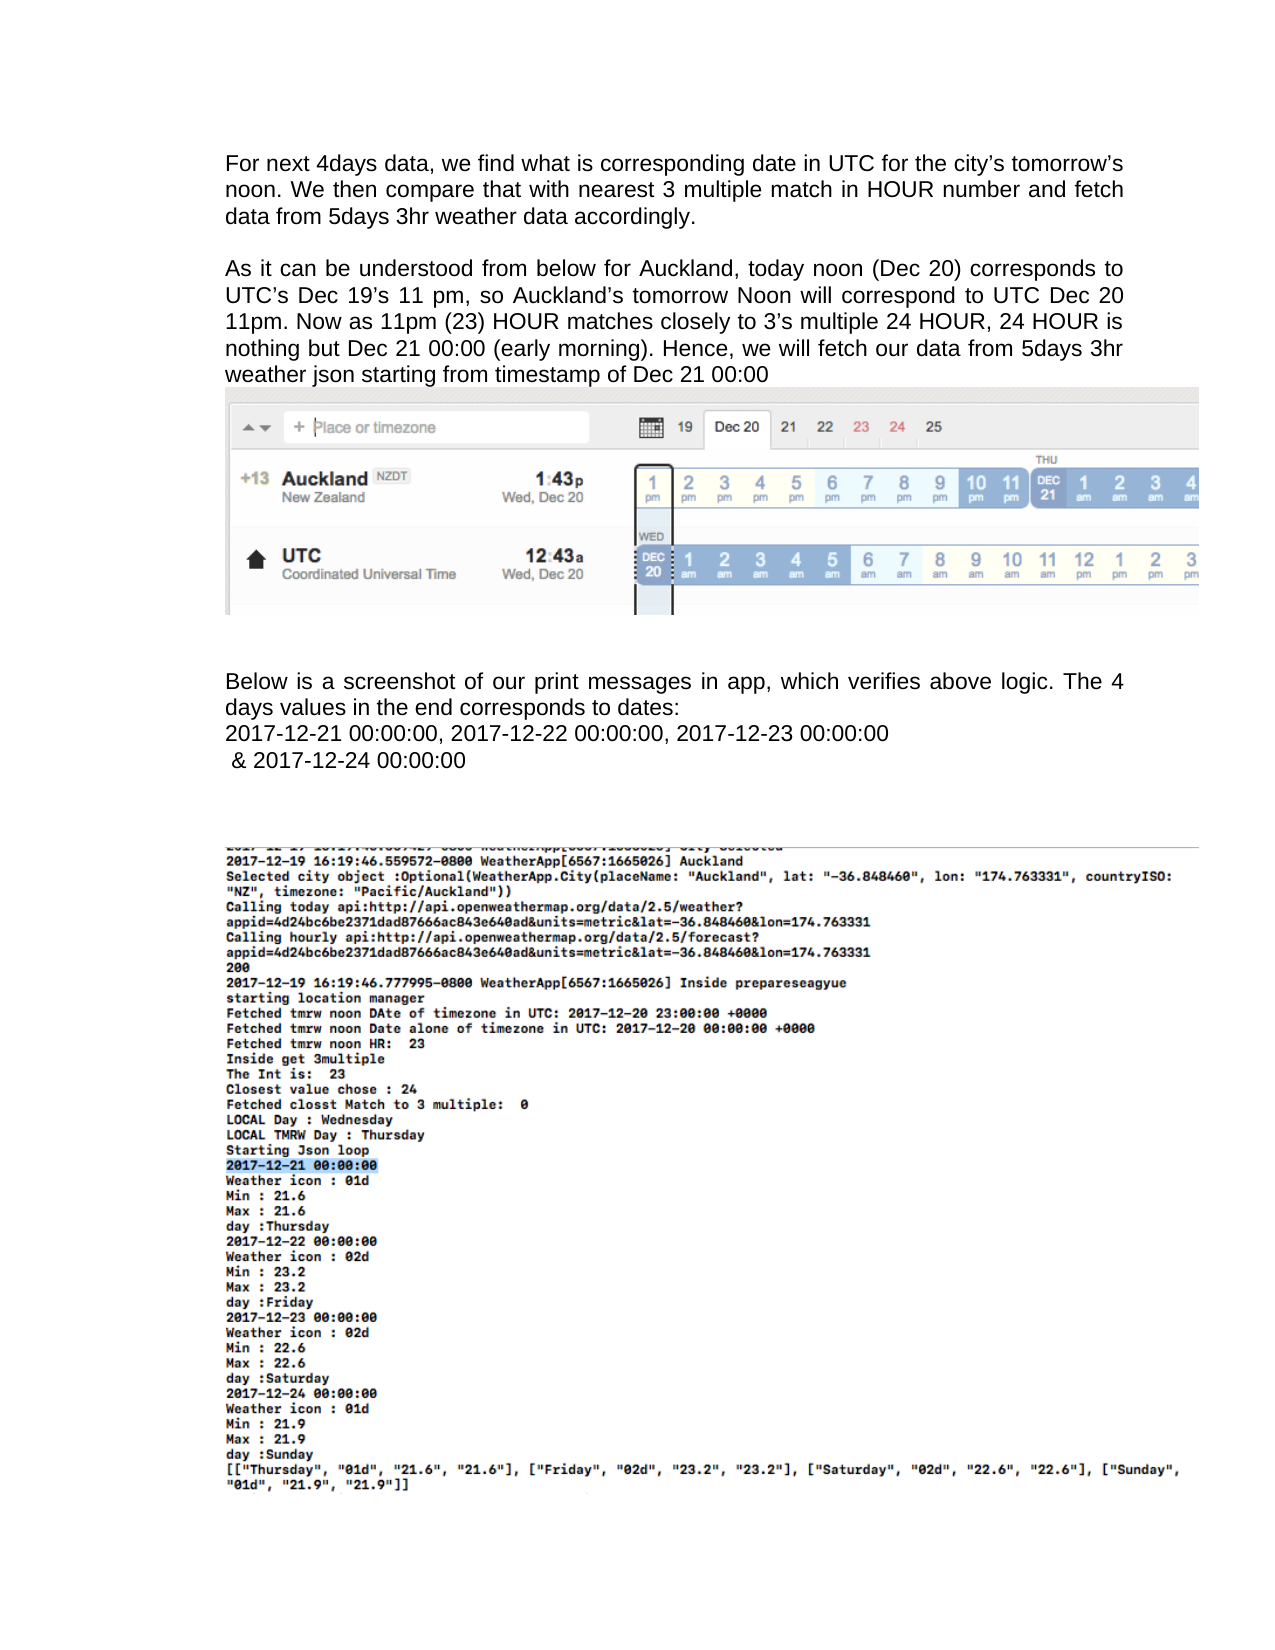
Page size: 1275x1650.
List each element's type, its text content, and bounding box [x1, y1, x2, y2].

picture [225, 847, 1199, 1494]
text 2017-12-21 00:00:00, 2017-12-22 00:00:00, 2017-12-23 00:00:00 [225, 720, 1125, 747]
text & 2017-12-24 00:00:00 [225, 747, 1125, 773]
text For next 4days data, we find what is corresponding date in UTC for the city’s tomorrow’s noon. We then compare that with nearest 3 multiple match in HOUR number and fetch data from 5days 3hr weather data accordingly. [225, 150, 1125, 229]
text As it can be understood from below for Auckland, today noon (Dec 20) corresponds to UTC’s Dec 19’s 11 pm, so Auckland’s tomorrow Noon will correspond to UTC Dec 20 11pm. Now as 11pm (23) HOUR matches closely to 3’s multiple 24 HOUR, 24 HOUR is nothing but Dec 21 00:00 (early morning). Hence, we will fetch our data from 5days 3hr weather json starting from timestamp of Dec 21 00:00 [225, 255, 1125, 387]
text Below is a screenshot of our print messages in app, which verifies above logic. The 4 days values in the end corresponds to dates: [225, 668, 1125, 720]
picture [225, 387, 1199, 615]
